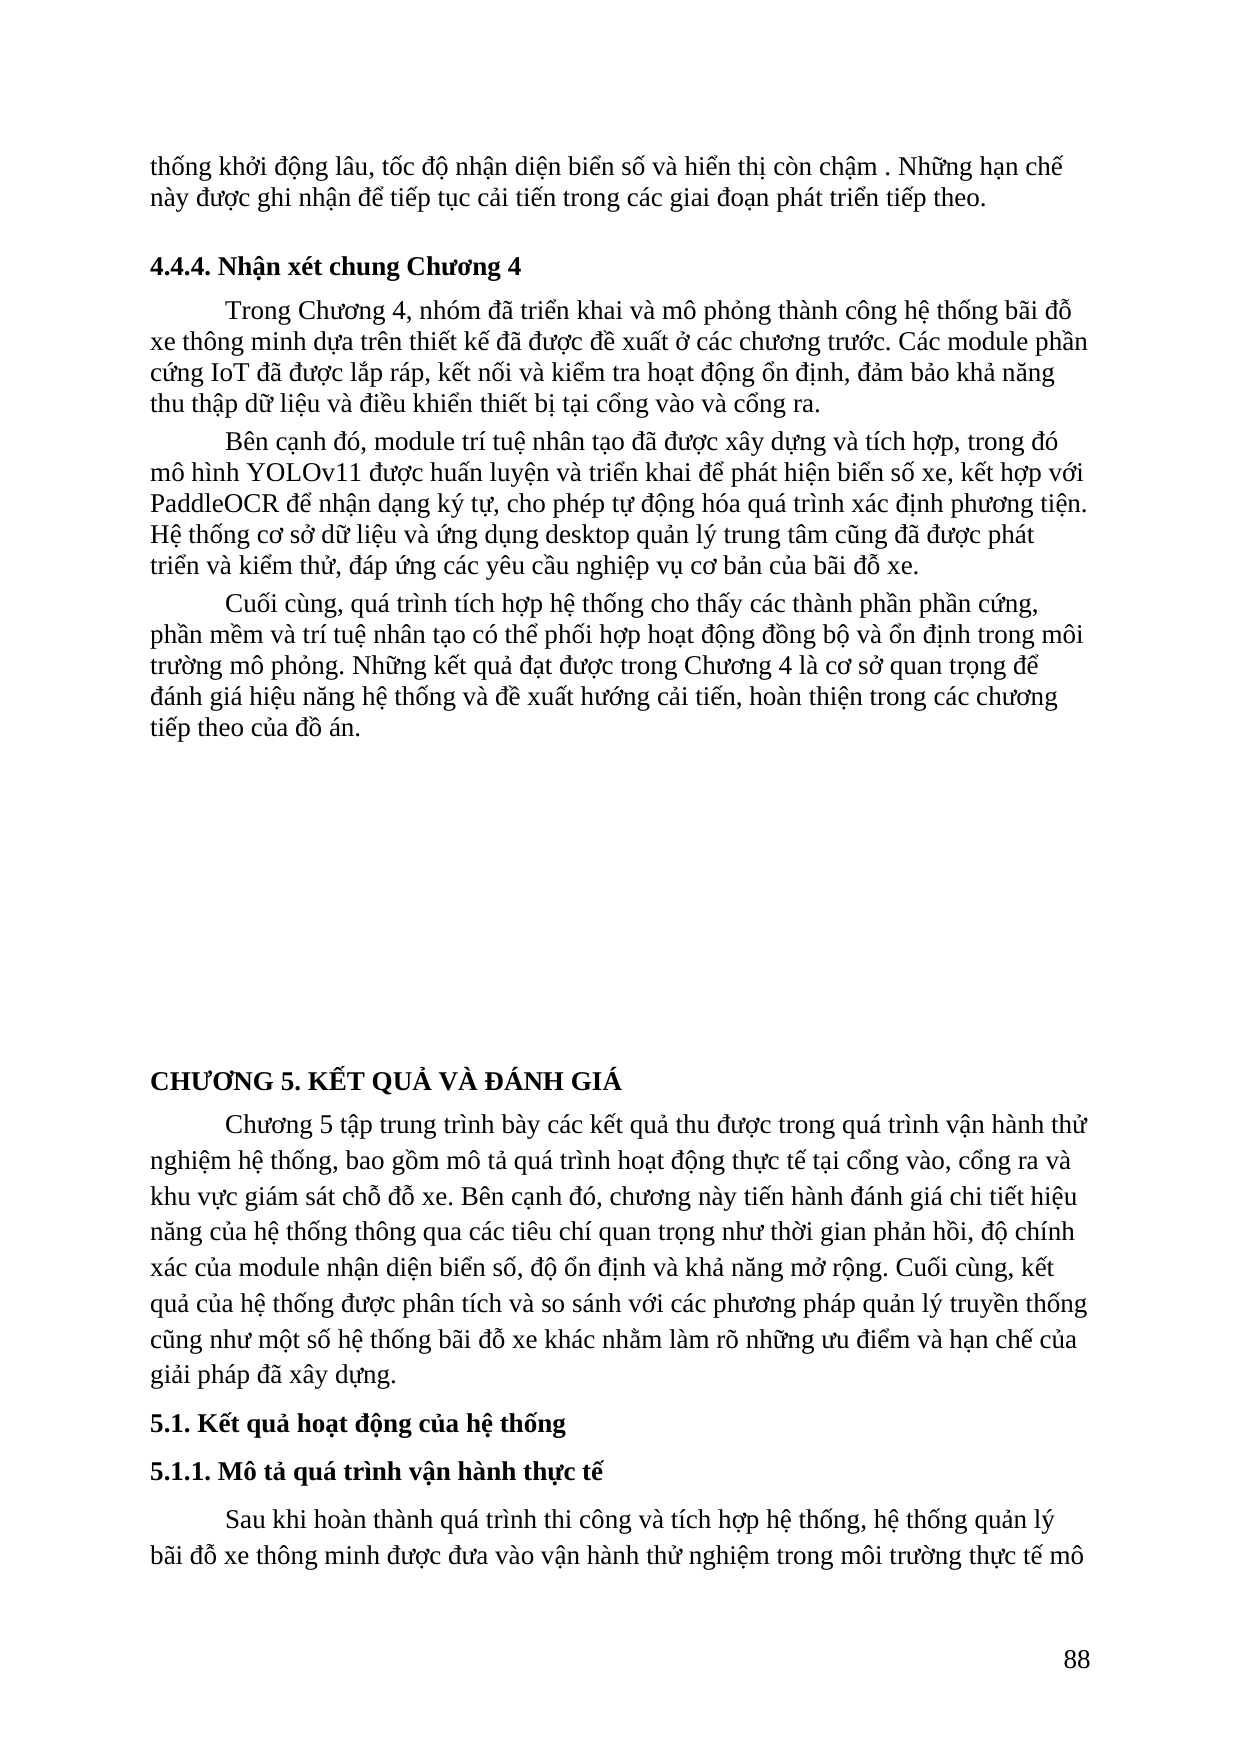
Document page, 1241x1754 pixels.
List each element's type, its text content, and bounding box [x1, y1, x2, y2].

text Chương 5 tập trung trình bày các kết quả thu được trong quá trình vận hành thử nghiệm hệ thống, bao gồm mô tả quá trình hoạt động thực tế tại cổng vào, cổng ra và khu vực giám sát chỗ đỗ xe. Bên cạnh đó, chương này tiến hành đánh giá chi tiết hiệu năng của hệ thống thông qua các tiêu chí quan trọng như thời gian phản hồi, độ chính xác của module nhận diện biển số, độ ổn định và khả năng mở rộng. Cuối cùng, kết quả của hệ thống được phân tích và so sánh với các phương pháp quản lý truyền thống cũng như một số hệ thống bãi đỗ xe khác nhằm làm rõ những ưu điểm và hạn chế của giải pháp đã xây dựng. [150, 1108, 1090, 1389]
subtitle 5.1. Kết quả hoạt động của hệ thống [150, 1407, 1090, 1438]
subtitle CHƯƠNG 5. KẾT QUẢ VÀ ĐÁNH GIÁ [150, 1065, 1090, 1096]
text Trong Chương 4, nhóm đã triển khai và mô phỏng thành công hệ thống bãi đỗ xe thông minh dựa trên thiết kế đã được đề xuất ở các chương trước. Các module phần cứng IoT đã được lắp ráp, kết nối và kiểm tra hoạt động ổn định, đảm bảo khả năng thu thập dữ liệu và điều khiển thiết bị tại cổng vào và cổng ra. [150, 294, 1090, 418]
text Cuối cùng, quá trình tích hợp hệ thống cho thấy các thành phần phần cứng, phần mềm và trí tuệ nhân tạo có thể phối hợp hoạt động đồng bộ và ổn định trong môi trường mô phỏng. Những kết quả đạt được trong Chương 4 là cơ sở quan trọng để đánh giá hiệu năng hệ thống và đề xuất hướng cải tiến, hoàn thiện trong các chương tiếp theo của đồ án. [150, 587, 1090, 742]
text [150, 150, 1090, 212]
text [150, 1503, 1090, 1570]
text Bên cạnh đó, module trí tuệ nhân tạo đã được xây dựng và tích hợp, trong đó mô hình YOLOv11 được huấn luyện và triển khai để phát hiện biển số xe, kết hợp với PaddleOCR để nhận dạng ký tự, cho phép tự động hóa quá trình xác định phương tiện. Hệ thống cơ sở dữ liệu và ứng dụng desktop quản lý trung tâm cũng đã được phát triển và kiểm thử, đáp ứng các yêu cầu nghiệp vụ cơ bản của bãi đỗ xe. [150, 425, 1090, 580]
subtitle 4.4.4. Nhận xét chung Chương 4 [150, 250, 1090, 281]
subtitle 5.1.1. Mô tả quá trình vận hành thực tế [150, 1455, 1090, 1486]
